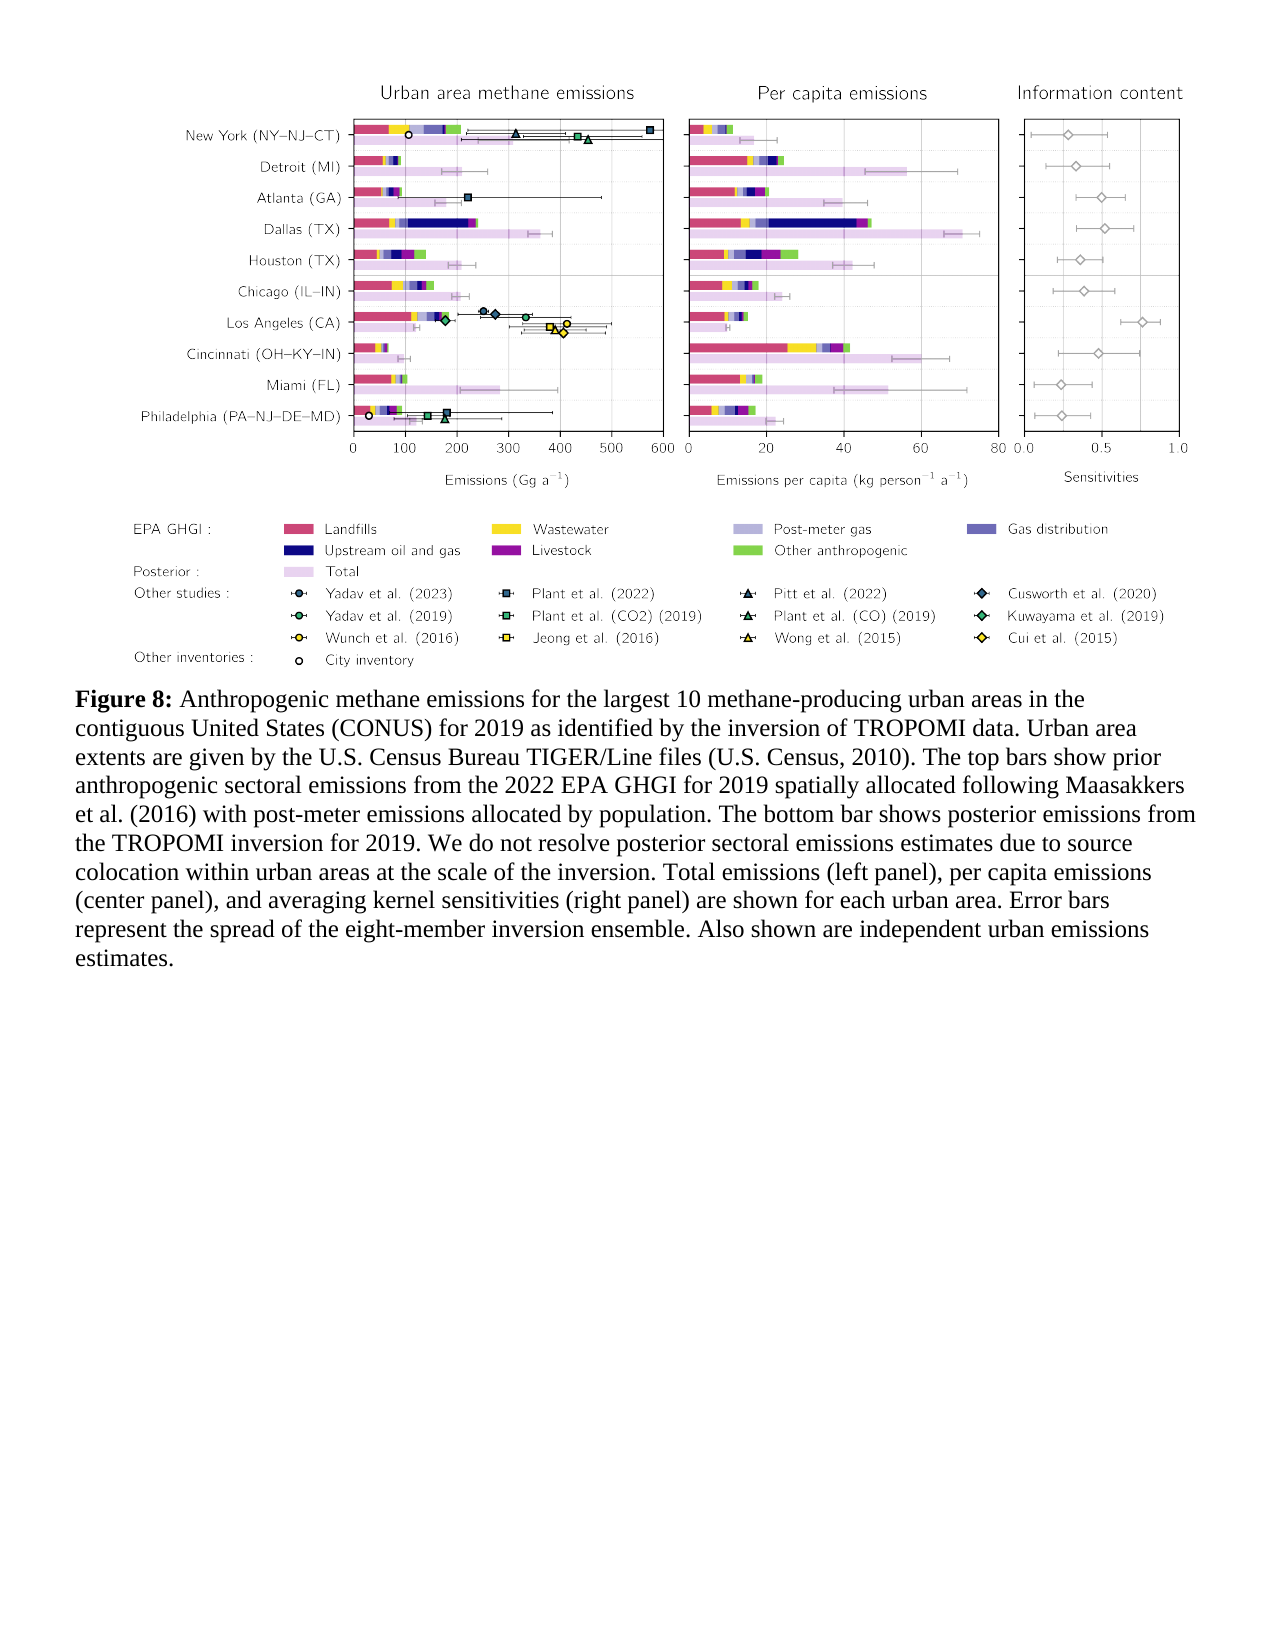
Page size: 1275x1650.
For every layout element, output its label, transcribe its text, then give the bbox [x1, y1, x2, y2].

text Figure 8: Anthropogenic methane emissions for the largest 10 methane-producing urban areas in the contiguous United States (CONUS) for 2019 as identified by the inversion of TROPOMI data. Urban area extents are given by the U.S. Census Bureau TIGER/Line files (U.S. Census, 2010). The top bars show prior anthropogenic sectoral emissions from the 2022 EPA GHGI for 2019 spatially allocated following Maasakkers et al. (2016) with post-meter emissions allocated by population. The bottom bar shows posterior emissions from the TROPOMI inversion for 2019. We do not resolve posterior sectoral emissions estimates due to source colocation within urban areas at the scale of the inversion. Total emissions (left panel), per capita emissions (center panel), and averaging kernel sensitivities (right panel) are shown for each urban area. Error bars represent the spread of the eight-member inversion ensemble. Also shown are independent urban emissions estimates. [75, 685, 1200, 972]
picture [75, 75, 1200, 685]
